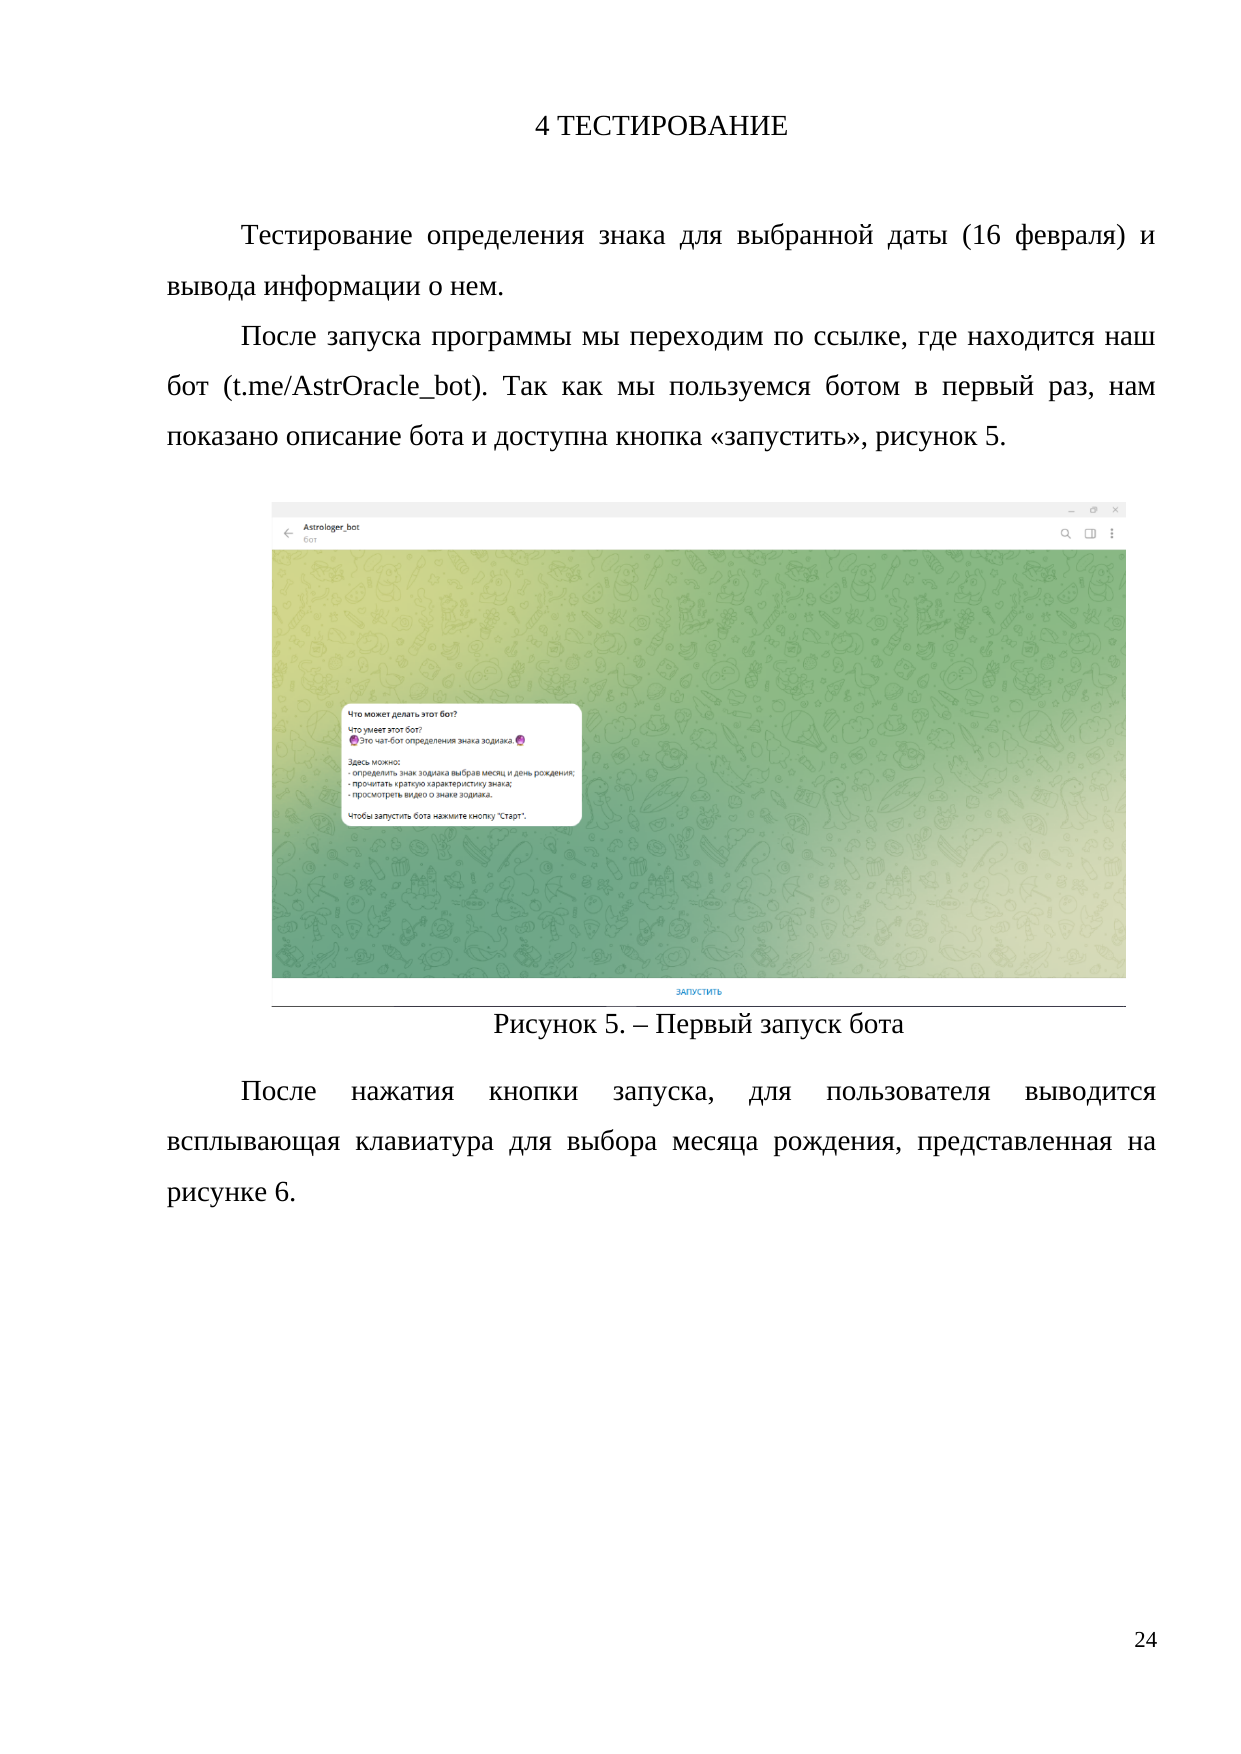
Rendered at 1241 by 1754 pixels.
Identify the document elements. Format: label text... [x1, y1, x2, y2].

text После запуска программы мы переходим по ссылке, где находится наш бот (t.me/AstrOracle_bot). Так как мы пользуемся ботом в первый раз, нам показано описание бота и доступна кнопка «запустить», рисунок 5. [167, 318, 1157, 452]
text После нажатия кнопки запуска, для пользователя выводится всплывающая клавиатура для выбора месяца рождения, представленная на рисунке 6. [167, 1073, 1157, 1207]
picture [271, 502, 1126, 1007]
text Рисунок 5. – Первый запуск бота [167, 1006, 1157, 1040]
text Тестирование определения знака для выбранной даты (16 февраля) и вывода информации о нем. [167, 217, 1157, 301]
text 4 ТЕСТИРОВАНИЕ [167, 108, 1157, 142]
